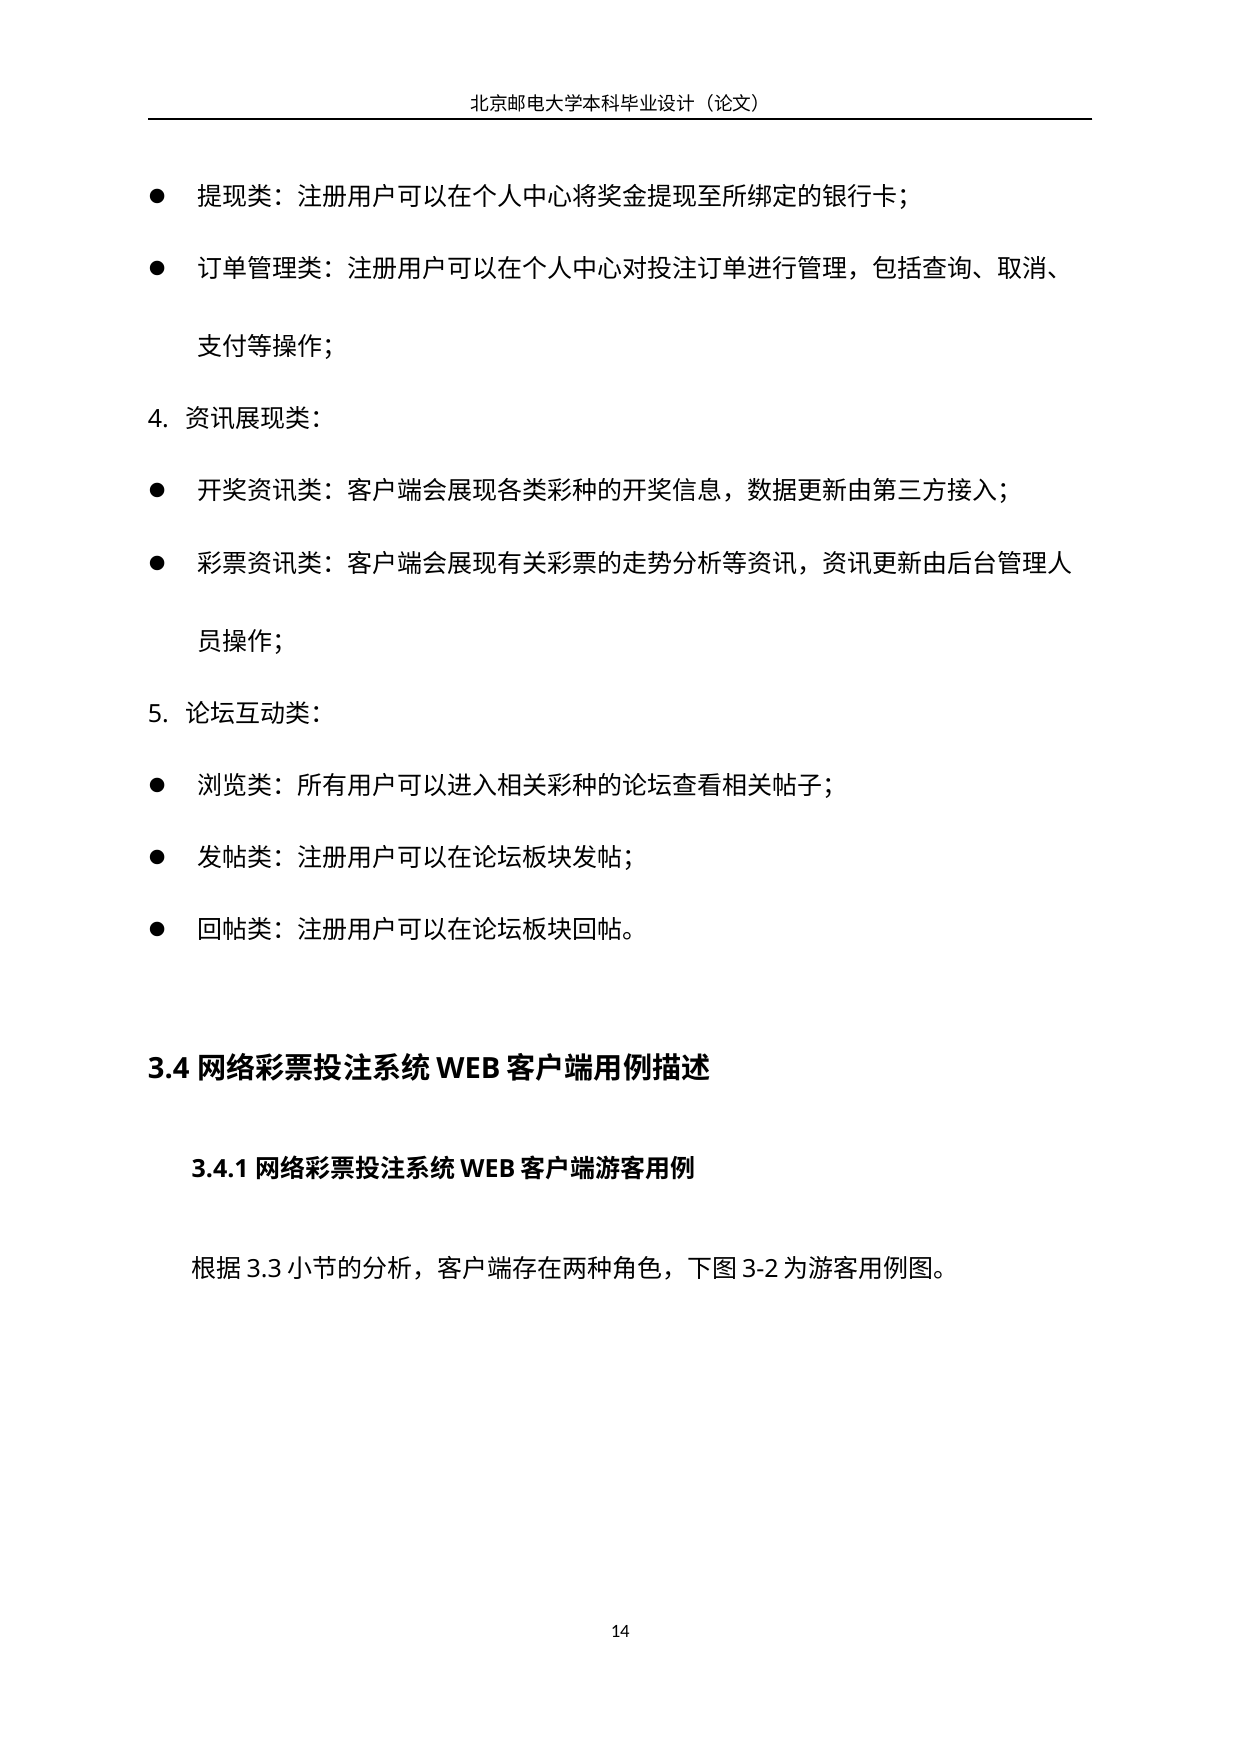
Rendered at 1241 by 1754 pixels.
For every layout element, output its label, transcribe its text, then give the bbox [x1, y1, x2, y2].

list 论坛互动类： [148, 679, 1092, 744]
list 彩票资讯类：客户端会展现有关彩票的走势分析等资讯，资讯更新由后台管理人员操作； [148, 529, 1092, 672]
text 根据3.3小节的分析，客户端存在两种角色，下图3-2为游客用例图。 [148, 1234, 1092, 1299]
list 提现类：注册用户可以在个人中心将奖金提现至所绑定的银行卡； [148, 162, 1092, 227]
list 回帖类：注册用户可以在论坛板块回帖。 [148, 895, 1092, 960]
list 浏览类：所有用户可以进入相关彩种的论坛查看相关帖子； [148, 751, 1092, 816]
list 开奖资讯类：客户端会展现各类彩种的开奖信息，数据更新由第三方接入； [148, 456, 1092, 521]
subtitle 3.4 网络彩票投注系统WEB客户端用例描述 [148, 1034, 1092, 1099]
list 发帖类：注册用户可以在论坛板块发帖； [148, 823, 1092, 888]
list 资讯展现类： [148, 384, 1092, 449]
subtitle 3.4.1 网络彩票投注系统WEB客户端游客用例 [148, 1134, 1092, 1199]
list 订单管理类：注册用户可以在个人中心对投注订单进行管理，包括查询、取消、支付等操作； [148, 234, 1092, 377]
